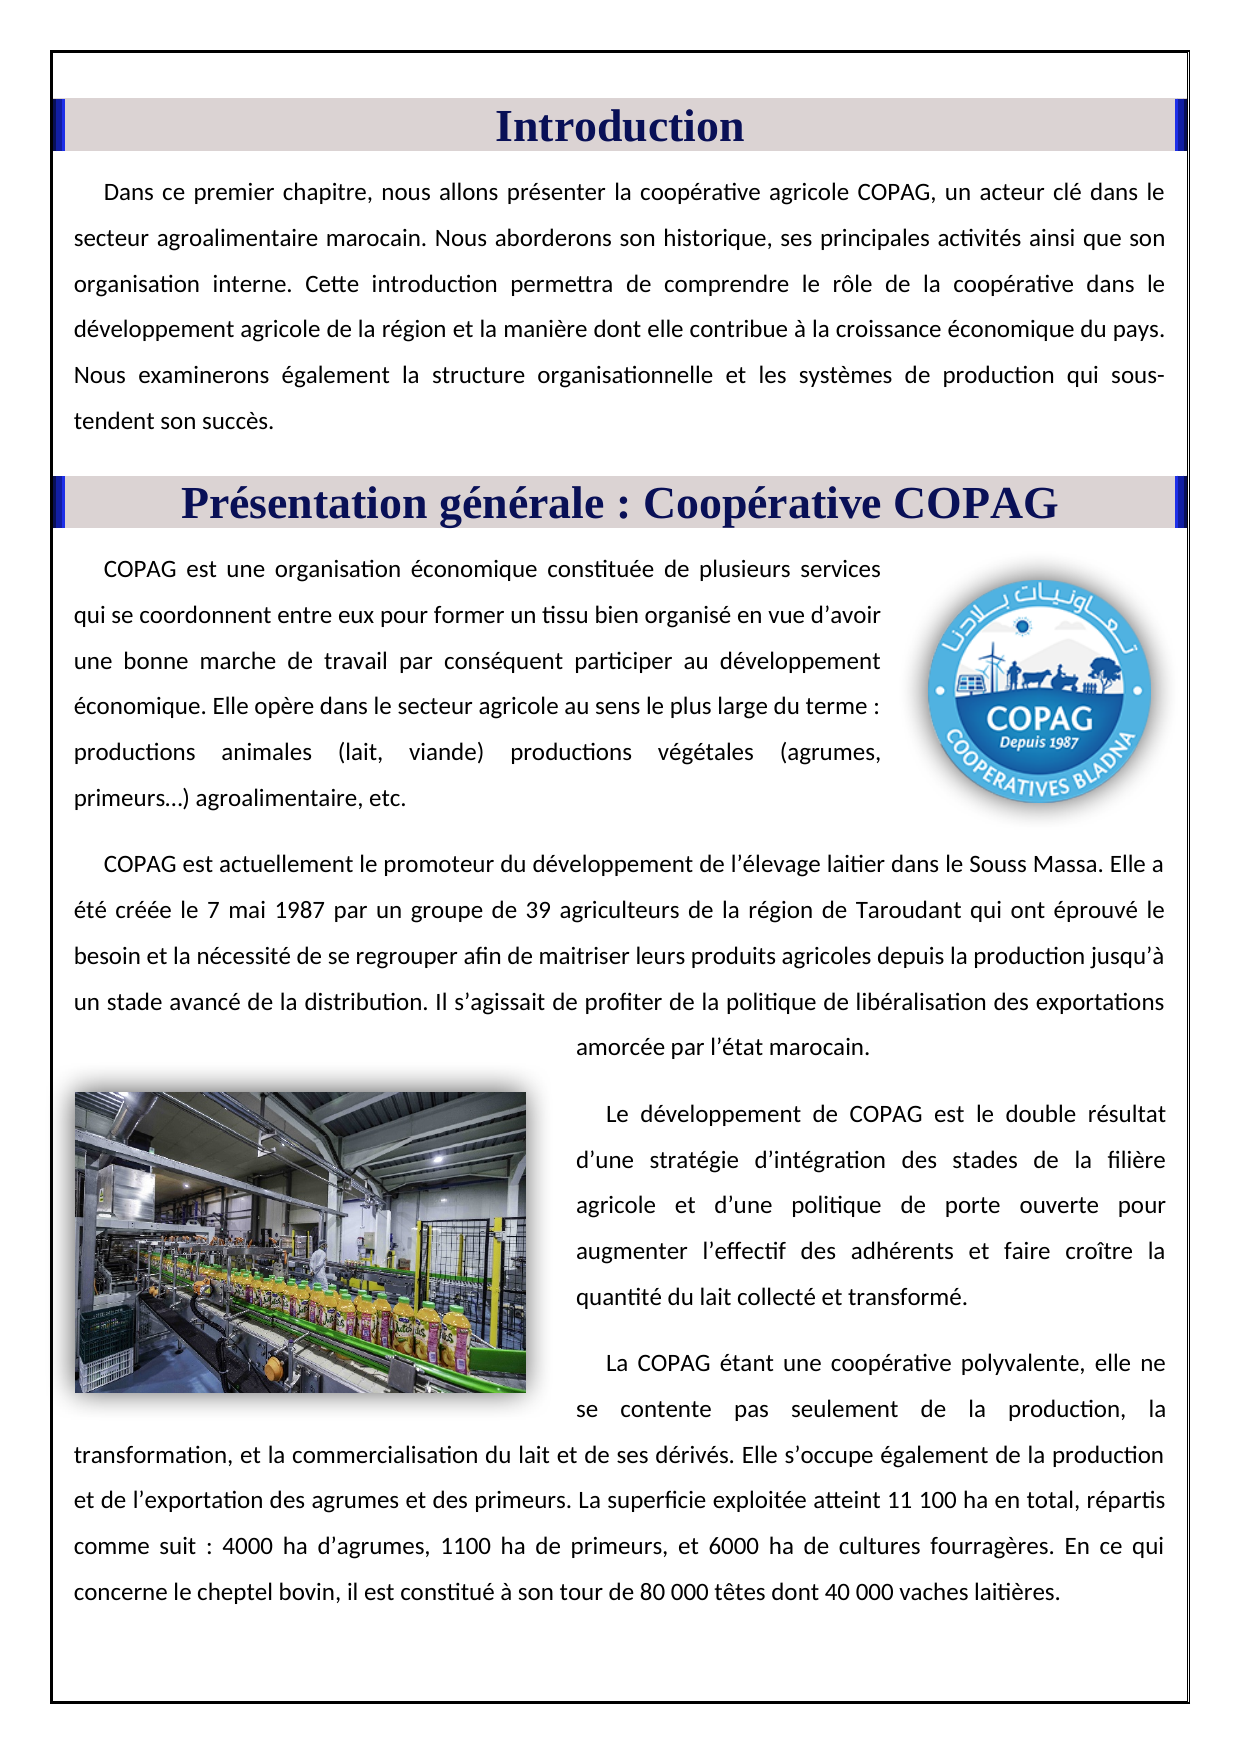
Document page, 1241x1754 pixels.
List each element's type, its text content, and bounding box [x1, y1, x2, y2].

text COPAG est une organisation économique constituée de plusieurs services qui se coordonnent entre eux pour former un tissu bien organisé en vue d’avoir une bonne marche de travail par conséquent participer au développement économique. Elle opère dans le secteur agricole au sens le plus large du terme : productions animales (lait, viande) productions végétales (agrumes, primeurs…) agroalimentaire, etc. [73, 553, 1167, 812]
picture [928, 580, 1151, 803]
picture [75, 1092, 526, 1393]
subtitle Introduction [53, 98, 1177, 151]
text COPAG est actuellement le promoteur du développement de l’élevage laitier dans le Souss Massa. Elle a été créée le 7 mai 1987 par un groupe de 39 agriculteurs de la région de Taroudant qui ont éprouvé le besoin et la nécessité de se regrouper afin de maitriser leurs produits agricoles depuis la production jusqu’à un stade avancé de la distribution. Il s’agissait de profiter de la politique de libéralisation des exportations amorcée par l’état marocain. [73, 848, 1167, 1062]
subtitle Présentation générale : Coopérative COPAG [65, 476, 1175, 528]
text La COPAG étant une coopérative polyvalente, elle ne se contente pas seulement de la production, la transformation, et la commercialisation du lait et de ses dérivés. Elle s’occupe également de la production et de l’exportation des agrumes et des primeurs. La superficie exploitée atteint 11 100 ha en total, répartis comme suit : 4000 ha d’agrumes, 1100 ha de primeurs, et 6000 ha de cultures fourragères. En ce qui concerne le cheptel bovin, il est constitué à son tour de 80 000 têtes dont 40 000 vaches laitières. [73, 1347, 1167, 1607]
table_cell (110-15) = 95 [909, 561, 1167, 812]
table_cell 20/06/2024 [73, 1347, 542, 1410]
text Dans ce premier chapitre, nous allons présenter la coopérative agricole COPAG, un acteur clé dans le secteur agroalimentaire marocain. Nous aborderons son historique, ses principales activités ainsi que son organisation interne. Cette introduction permettra de comprendre le rôle de la coopérative dans le développement agricole de la région et la manière dont elle contribue à la croissance économique du pays. Nous examinerons également la structure organisationnelle et les systèmes de production qui sous-tendent son succès. [73, 176, 1167, 435]
text Le développement de COPAG est le double résultat d’une stratégie d’intégration des stades de la filière agricole et d’une politique de porte ouverte pour augmenter l’effectif des adhérents et faire croître la quantité du lait collecté et transformé. [545, 1098, 1167, 1311]
